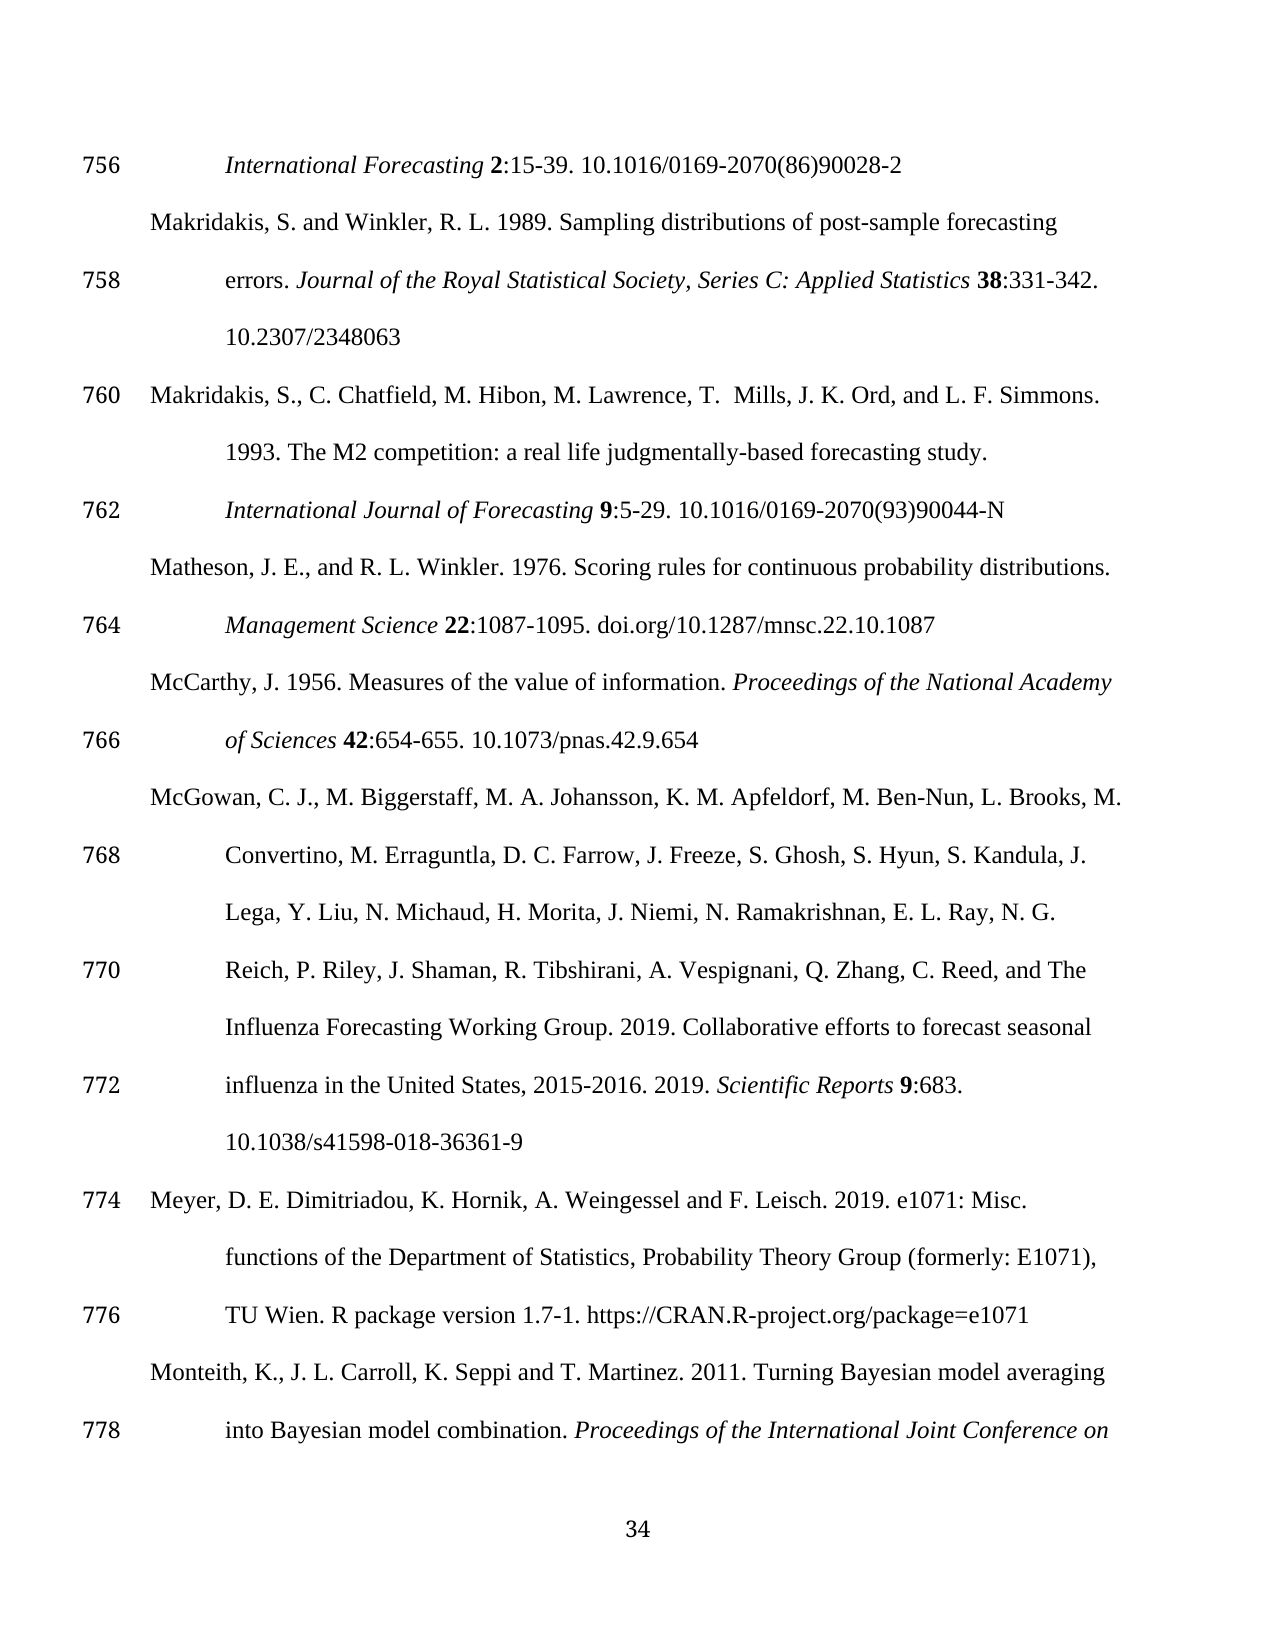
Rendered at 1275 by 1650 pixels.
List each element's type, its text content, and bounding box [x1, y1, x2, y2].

text Makridakis, S., C. Chatfield, M. Hibon, M. Lawrence, T. Mills, J. K. Ord, and L. F. Simmons. 1993. The M2 competition: a real life judgmentally-based forecasting study. International Journal of Forecasting 9:5-29. 10.1016/0169-2070(93)90044-N [150, 380, 1125, 524]
text McCarthy, J. 1956. Measures of the value of information. Proceedings of the National Academy of Sciences 42:654-655. 10.1073/pnas.42.9.654 [150, 667, 1125, 754]
text McGowan, C. J., M. Biggerstaff, M. A. Johansson, K. M. Apfeldorf, M. Ben-Nun, L. Brooks, M. Convertino, M. Erraguntla, D. C. Farrow, J. Freeze, S. Ghosh, S. Hyun, S. Kandula, J. Lega, Y. Liu, N. Michaud, H. Morita, J. Niemi, N. Ramakrishnan, E. L. Ray, N. G. Reich, P. Riley, J. Shaman, R. Tibshirani, A. Vespignani, Q. Zhang, C. Reed, and The Influenza Forecasting Working Group. 2019. Collaborative efforts to forecast seasonal influenza in the United States, 2015-2016. 2019. Scientific Reports 9:683. 10.1038/s41598-018-36361-9 [150, 782, 1125, 1156]
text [150, 1357, 1125, 1444]
text Makridakis, S. and Winkler, R. L. 1989. Sampling distributions of post-sample forecasting errors. Journal of the Royal Statistical Society, Series C: Applied Statistics 38:331-342. 10.2307/2348063 [150, 207, 1125, 351]
text Meyer, D. E. Dimitriadou, K. Hornik, A. Weingessel and F. Leisch. 2019. e1071: Misc. functions of the Department of Statistics, Probability Theory Group (formerly: E1071), TU Wien. R package version 1.7-1. https://CRAN.R-project.org/package=e1071 [150, 1185, 1125, 1329]
text Matheson, J. E., and R. L. Winkler. 1976. Scoring rules for continuous probability distributions. Management Science 22:1087-1095. doi.org/10.1287/mnsc.22.10.1087 [150, 552, 1125, 639]
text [150, 150, 1125, 179]
